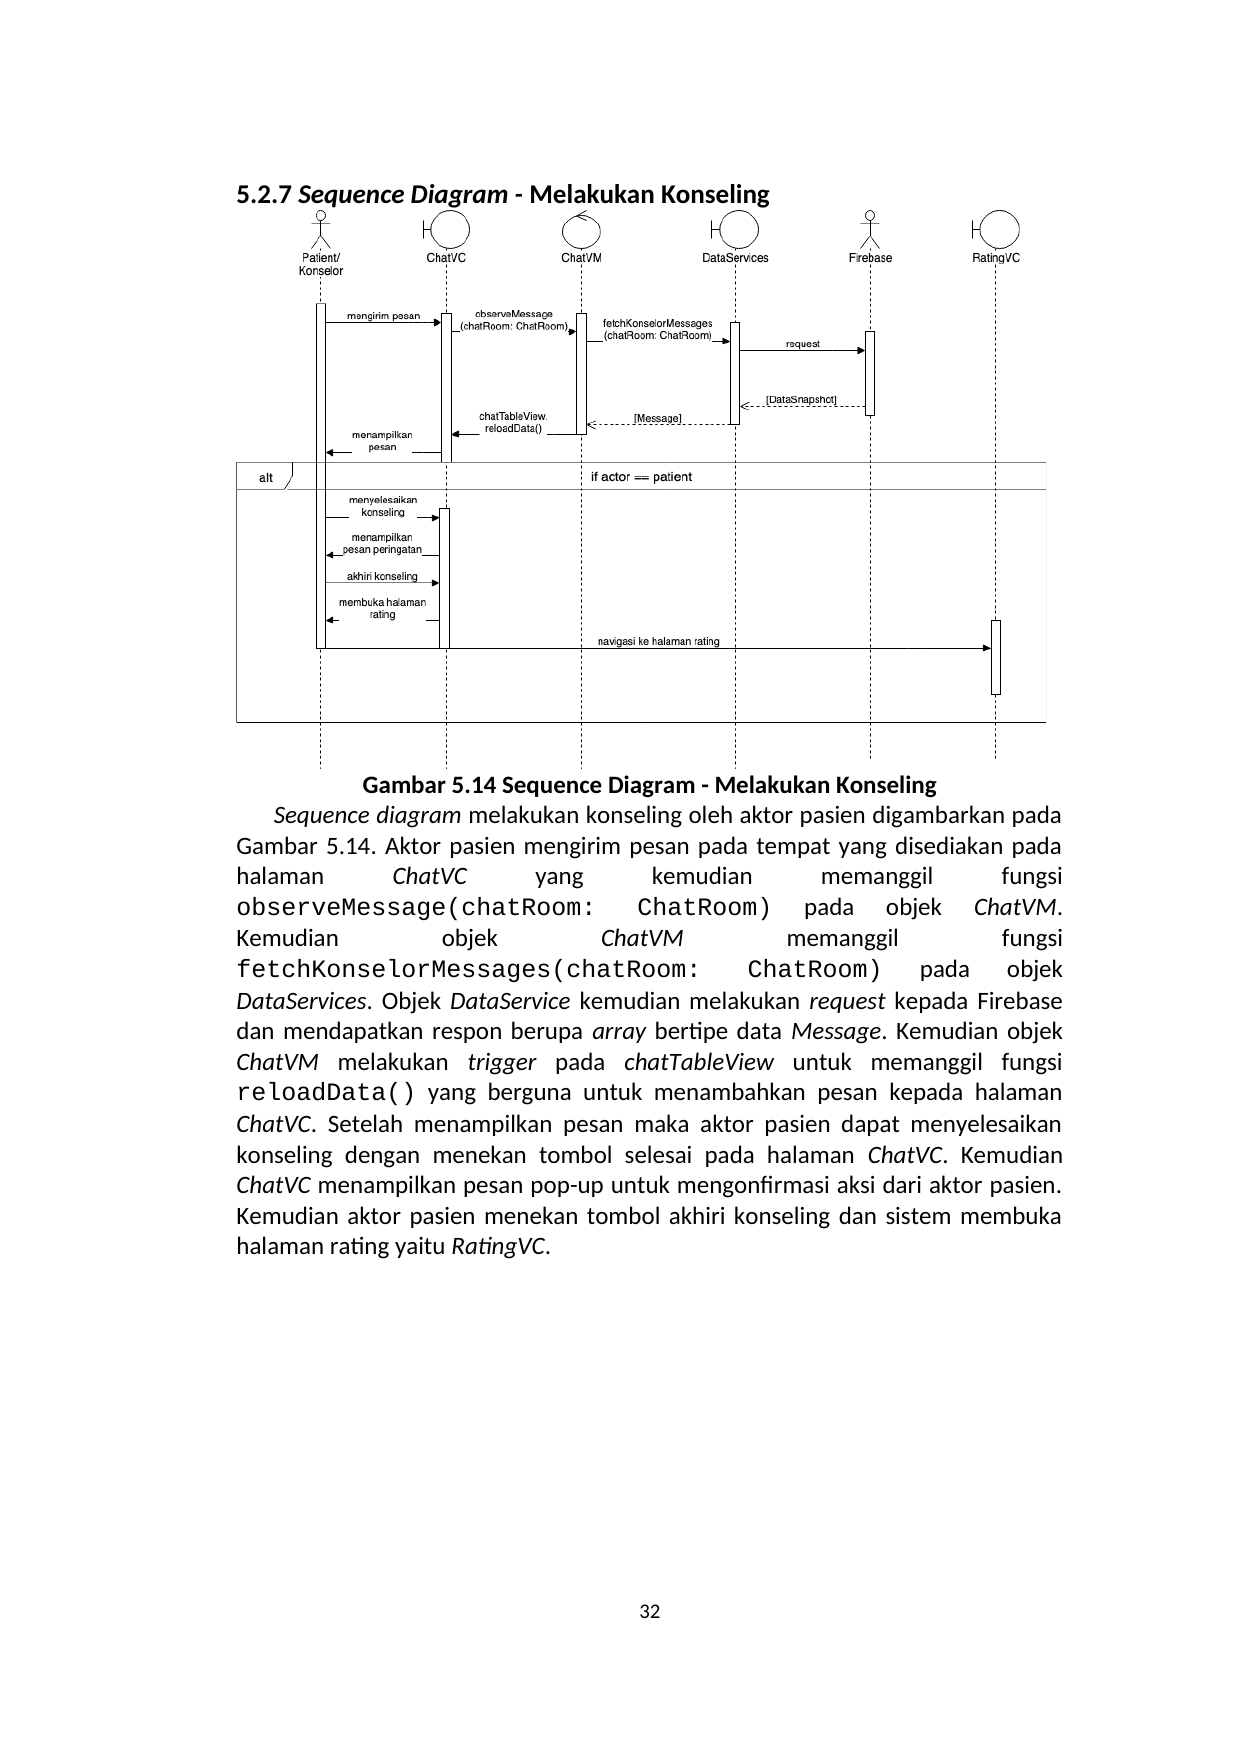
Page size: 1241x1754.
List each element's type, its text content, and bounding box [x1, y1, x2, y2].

subtitle Sequence Diagram - Melakukan Konseling [236, 177, 1063, 210]
picture [236, 210, 1047, 769]
